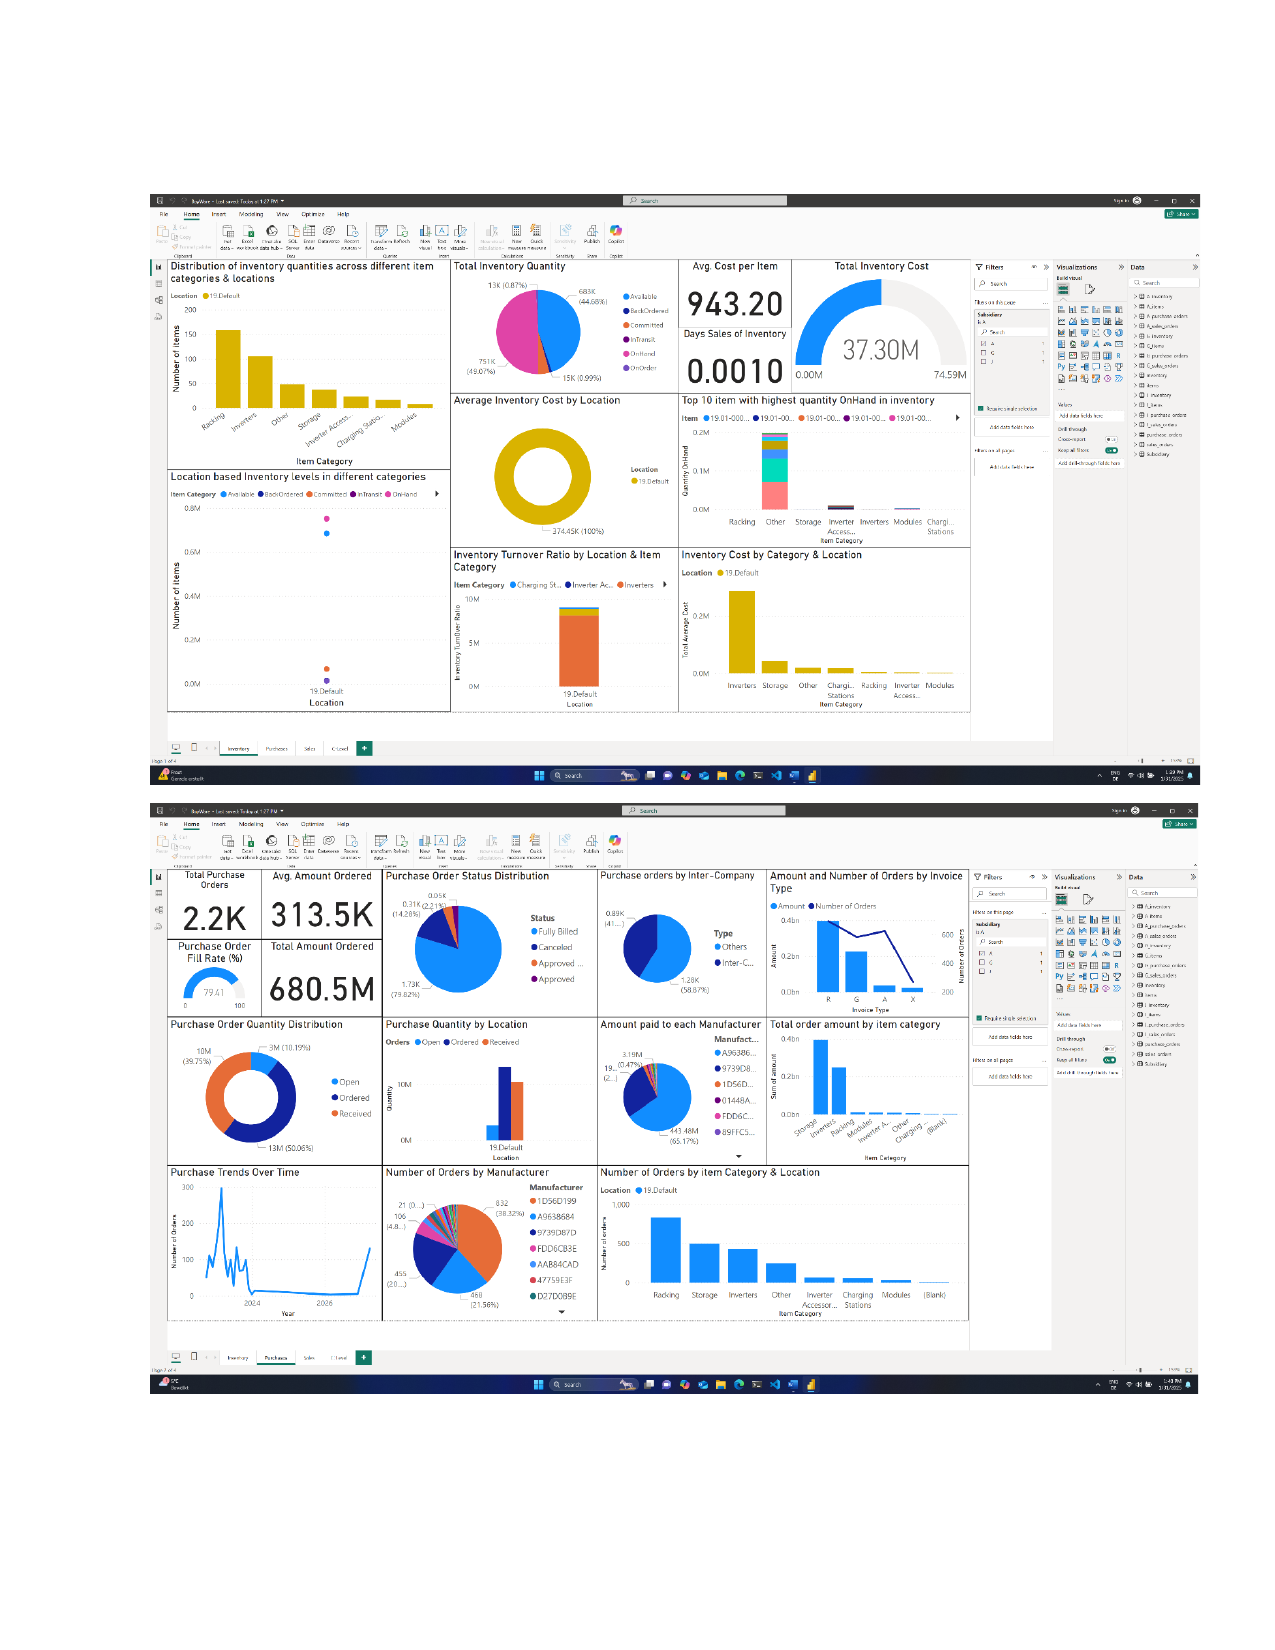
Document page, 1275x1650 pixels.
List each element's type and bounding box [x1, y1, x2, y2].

picture [150, 803, 1199, 1394]
picture [150, 194, 1200, 785]
